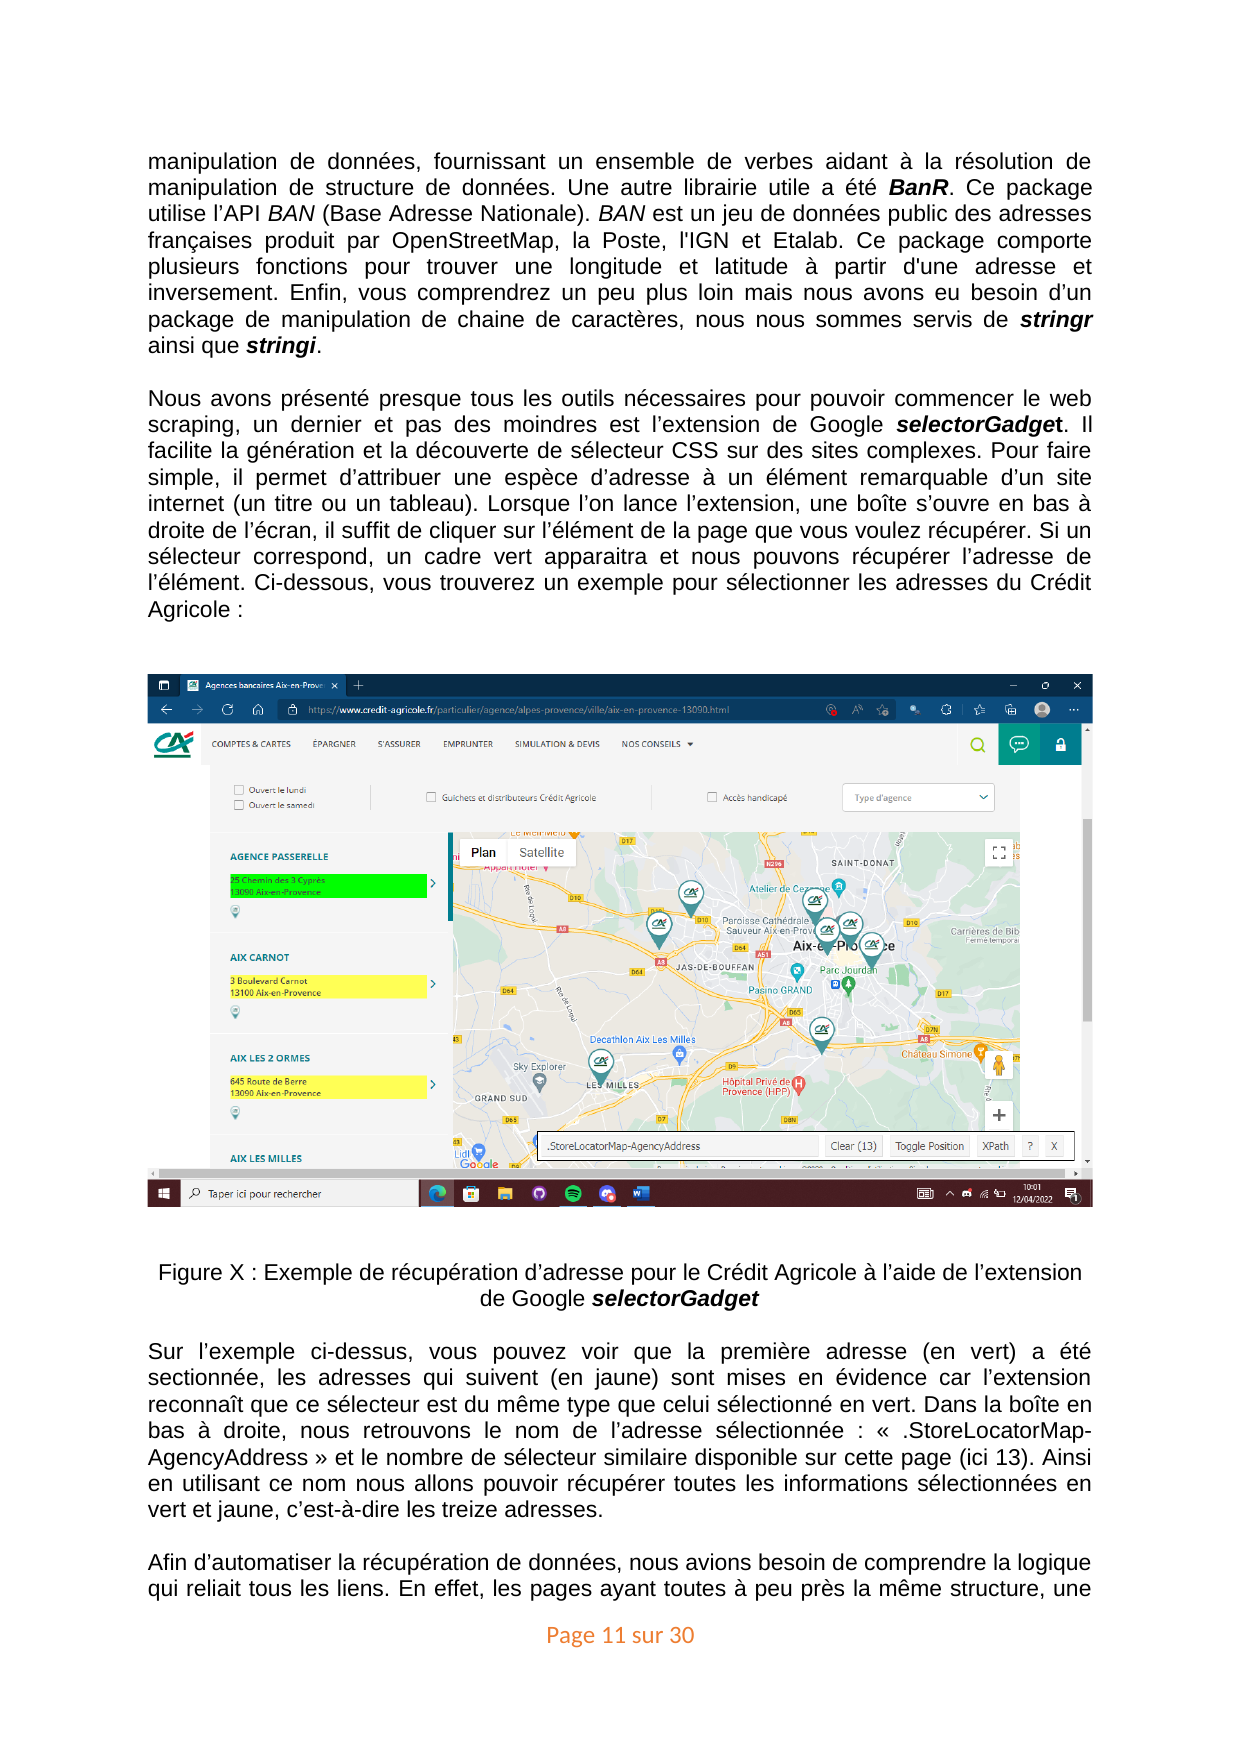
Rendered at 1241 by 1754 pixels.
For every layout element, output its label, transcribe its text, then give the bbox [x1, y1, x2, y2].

text Figure X : Exemple de récupération d’adresse pour le Crédit Agricole à l’aide de l’extension de Google selectorGadget [148, 1391, 1093, 1443]
text Nous avons présenté presque tous les outils nécessaires pour pouvoir commencer le web scraping, un dernier et pas des moindres est l’extension de Google selectorGadget. Il facilite la génération et la découverte de sélecteur CSS sur des sites complexes. Pour faire simple, il permet d’attribuer une espèce d’adresse à un élément remarquable d’un site internet (un titre ou un tableau). Lorsque l’on lance l’extension, une boîte s’ouvre en bas à droite de l’écran, il suffit de cliquer sur l’élément de la page que vous voulez récupérer. Si un sélecteur correspond, un cadre vert apparaitra et nous pouvons récupérer l’adresse de l’élément. Ci-dessous, vous trouverez un exemple pour sélectionner les adresses du Crédit Agricole : [148, 517, 1093, 754]
picture [147, 806, 1093, 1338]
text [148, 1470, 1093, 1602]
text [148, 148, 1093, 490]
